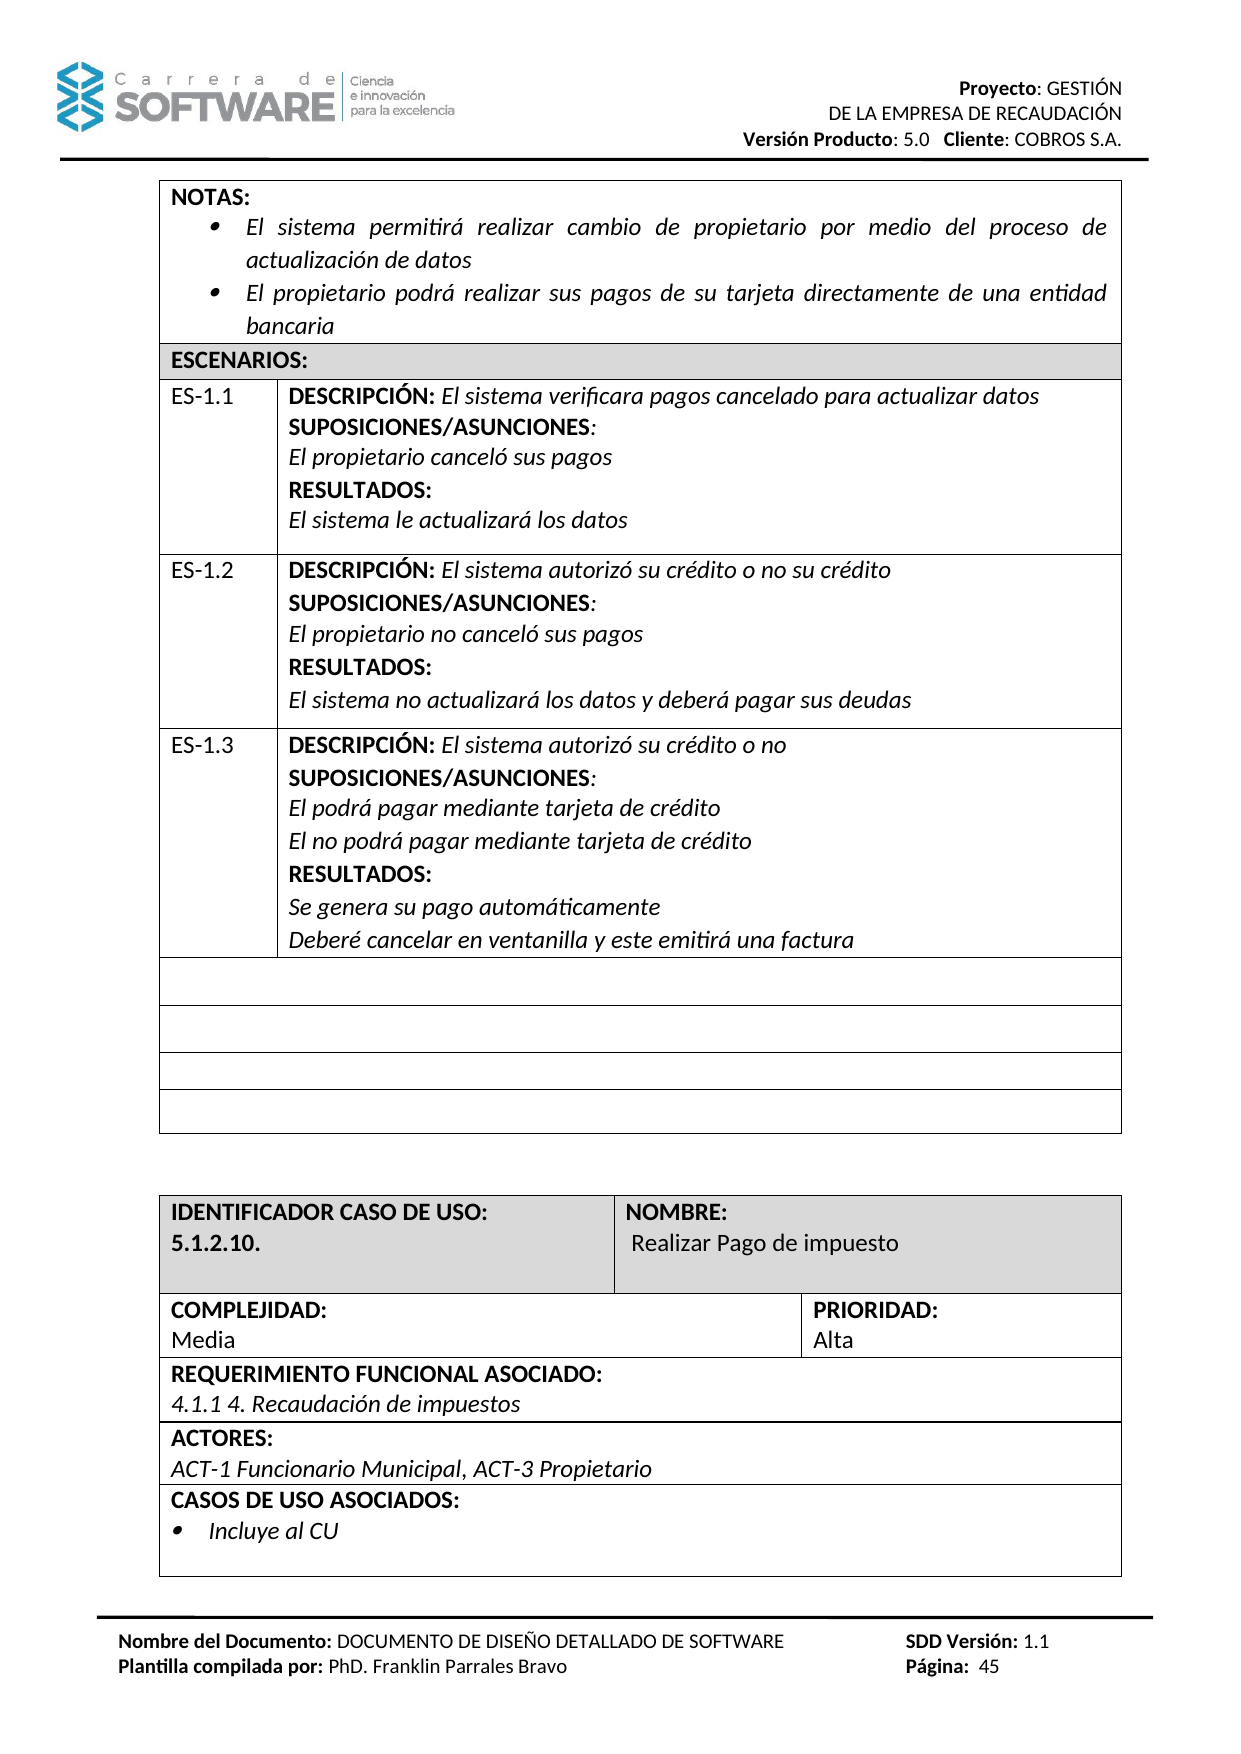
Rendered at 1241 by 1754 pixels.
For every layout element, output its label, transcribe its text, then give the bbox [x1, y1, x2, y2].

table_cell CASOS DE USO ASOCIADOS: Incluye al CU [160, 1485, 1121, 1576]
table_cell DESCRIPCIÓN: El sistema autorizó su crédito o no su crédito SUPOSICIONES/ASUNCIONES: El propietario no canceló sus pagos RESULTADOS: El sistema no actualizará los datos y deberá pagar sus deudas [278, 555, 1121, 728]
table_cell ES-1.3 [160, 729, 277, 957]
table_cell COMPLEJIDAD: Media [160, 1294, 801, 1357]
table_cell ESCENARIOS: [160, 344, 1121, 379]
table_cell [160, 1090, 1121, 1133]
table_cell DESCRIPCIÓN: El sistema autorizó su crédito o no SUPOSICIONES/ASUNCIONES: El podrá pagar mediante tarjeta de crédito El no podrá pagar mediante tarjeta de crédito RESULTADOS: Se genera su pago automáticamente Deberé cancelar en ventanilla y este emitirá una factura [278, 729, 1121, 957]
table_cell PRIORIDAD: Alta [802, 1294, 1121, 1357]
table_cell [160, 958, 1121, 1005]
table_cell DESCRIPCIÓN: El sistema verificara pagos cancelado para actualizar datos SUPOSICIONES/ASUNCIONES: El propietario canceló sus pagos RESULTADOS: El sistema le actualizará los datos [278, 380, 1121, 553]
picture [46, 46, 461, 154]
table_cell [160, 1053, 1121, 1089]
table_cell ACTORES: ACT-1 Funcionario Municipal, ACT-3 Propietario [160, 1423, 1121, 1483]
table_cell REQUERIMIENTO FUNCIONAL ASOCIADO: 4.1.1 4. Recaudación de impuestos [160, 1358, 1121, 1421]
table_header NOMBRE: Realizar Pago de impuesto [615, 1196, 1121, 1293]
table_cell NOTAS: El sistema permitirá realizar cambio de propietario por medio del proceso de actualización de datos El propietario podrá realizar sus pagos de su tarjeta directamente de una entidad bancaria [160, 181, 1121, 343]
table_header IDENTIFICADOR CASO DE USO: 5.1.2.10. [160, 1196, 614, 1293]
table_cell [160, 1006, 1121, 1052]
table_cell ES-1.1 [160, 380, 277, 553]
table_cell ES-1.2 [160, 555, 277, 728]
